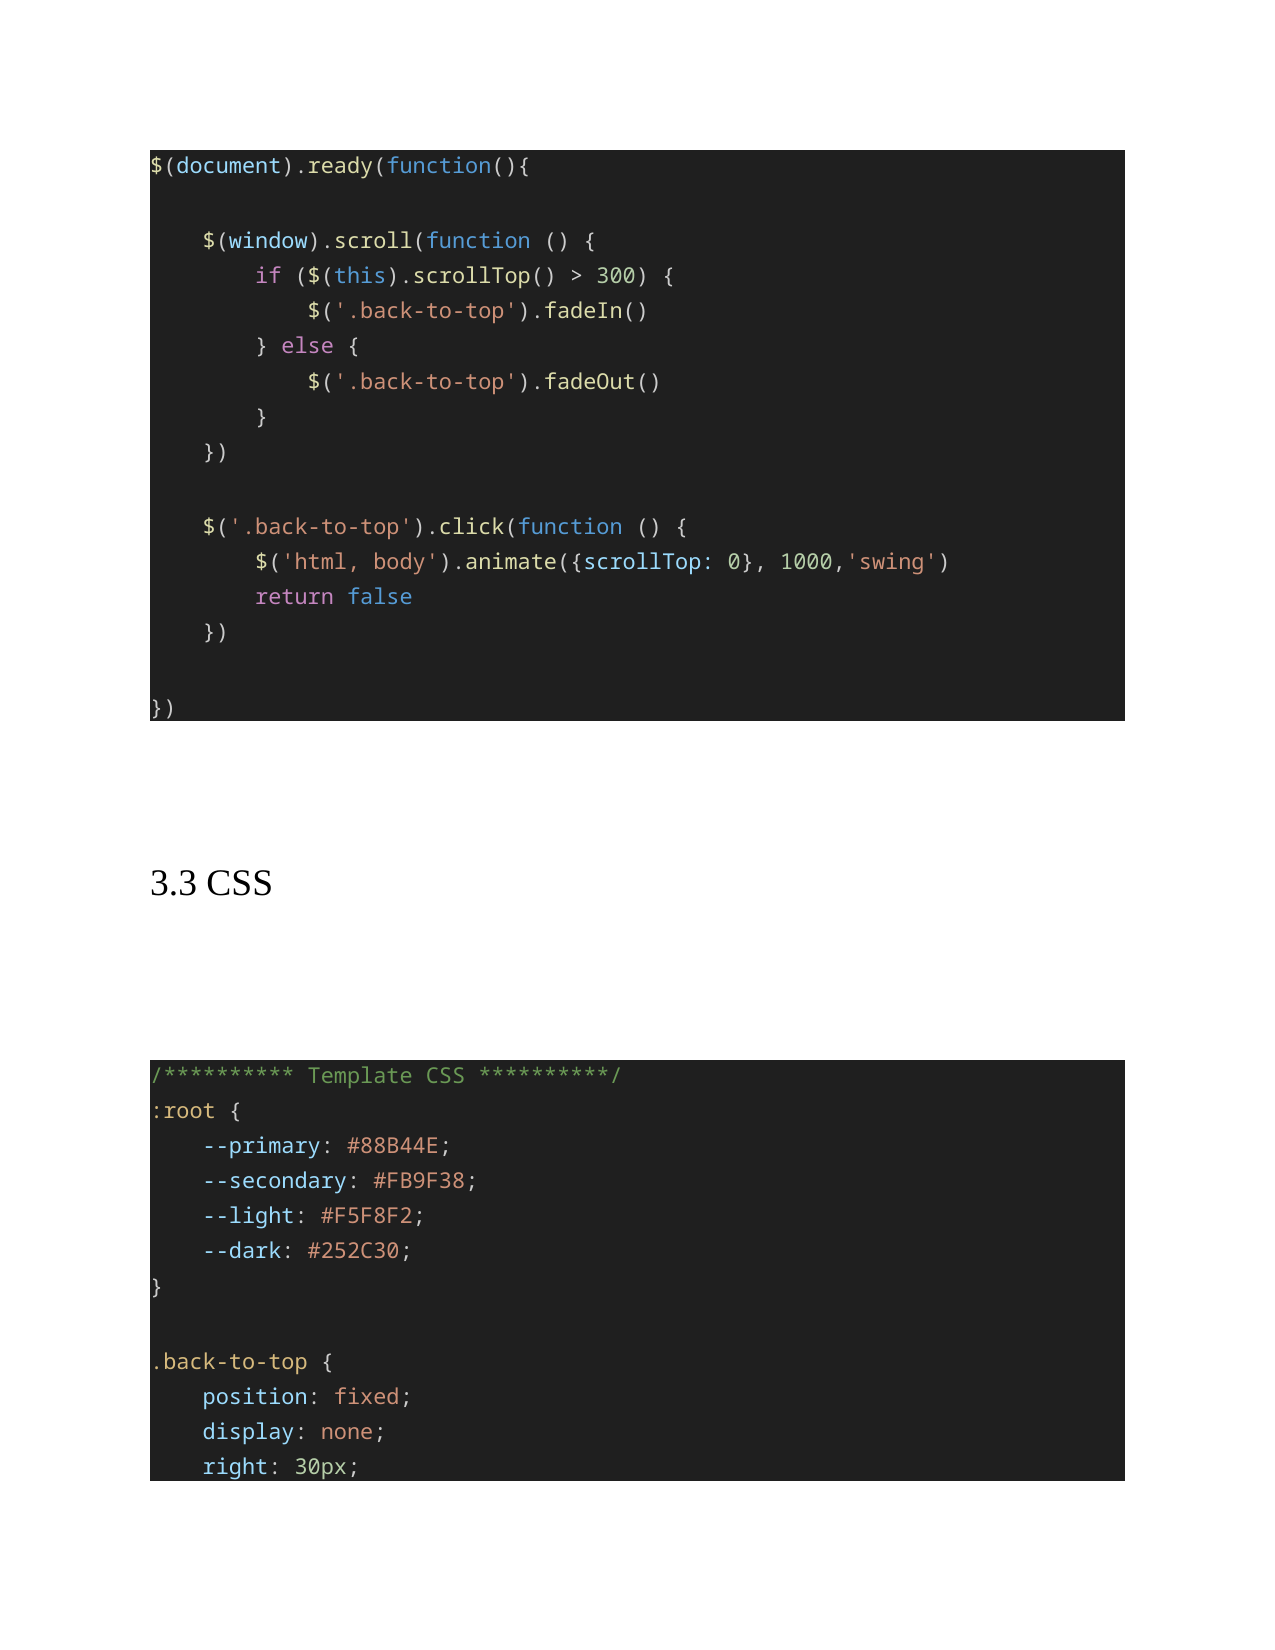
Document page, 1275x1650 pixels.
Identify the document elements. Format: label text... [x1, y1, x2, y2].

text }) [150, 436, 1125, 466]
text .back-to-top { [150, 1346, 1125, 1376]
text if ($(this).scrollTop() > 300) { [150, 260, 1125, 290]
text /********** Template CSS **********/ [150, 1060, 1125, 1090]
text } else { [150, 331, 1125, 360]
text return false [150, 581, 1125, 611]
text $('.back-to-top').fadeOut() [150, 366, 1125, 395]
text $('html, body').animate({scrollTop: 0}, 1000,'swing') [150, 546, 1125, 576]
text --primary: #88B44E; [150, 1130, 1125, 1160]
text $(window).scroll(function () { [150, 225, 1125, 255]
text $(document).ready(function(){ [150, 150, 1125, 180]
text $('.back-to-top').click(function () { [150, 511, 1125, 541]
text right: 30px; [150, 1451, 1125, 1481]
text :root { [150, 1095, 1125, 1125]
text 3.3 CSS [150, 860, 1125, 903]
text $('.back-to-top').fadeIn() [150, 295, 1125, 325]
text }) [150, 692, 1125, 721]
text } [150, 1271, 1125, 1300]
text --light: #F5F8F2; [150, 1200, 1125, 1230]
text position: fixed; [150, 1381, 1125, 1411]
text display: none; [150, 1416, 1125, 1446]
text --secondary: #FB9F38; [150, 1165, 1125, 1195]
text --dark: #252C30; [150, 1236, 1125, 1265]
text } [150, 401, 1125, 431]
text }) [150, 616, 1125, 646]
